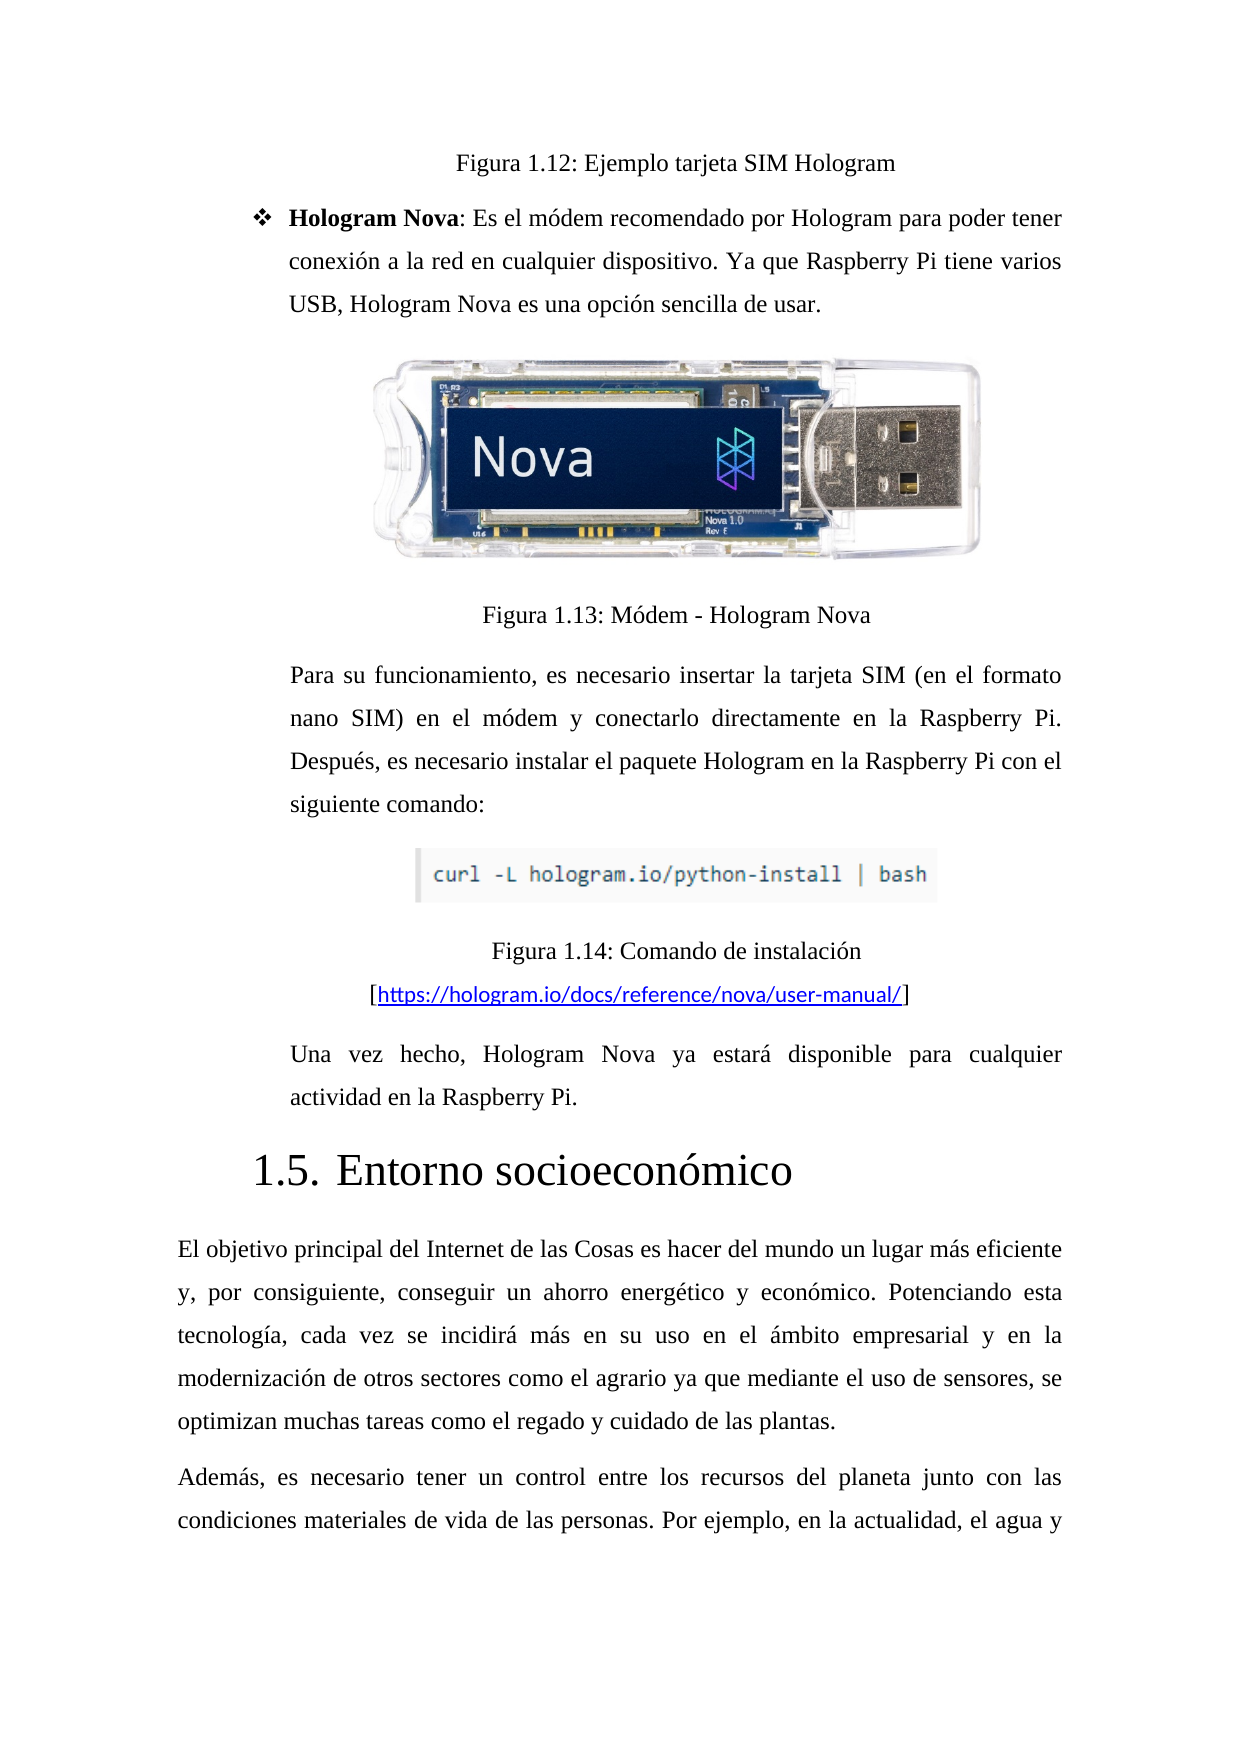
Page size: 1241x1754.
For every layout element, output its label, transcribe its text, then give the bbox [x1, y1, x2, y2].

list Entorno socioeconómico [252, 1142, 1063, 1195]
text Figura 1.13: Módem - Hologram Nova [216, 600, 1063, 629]
text Figura 1.14: Comando de instalación [https://hologram.io/docs/reference/nova/user-manual/] [216, 936, 1063, 1008]
text Para su funcionamiento, es necesario insertar la tarjeta SIM (en el formato nano SIM) en el módem y conectarlo directamente en la Raspberry Pi. Después, es necesario instalar el paquete Hologram en la Raspberry Pi con el siguiente comando: [290, 660, 1063, 818]
picture [367, 349, 985, 570]
text Figura 1.12: Ejemplo tarjeta SIM Hologram [215, 148, 1063, 176]
list Hologram Nova: Es el módem recomendado por Hologram para poder tener conexión a la red en cualquier dispositivo. Ya que Raspberry Pi tiene varios USB, Hologram Nova es una opción sencilla de usar. [251, 203, 1063, 318]
text Una vez hecho, Hologram Nova ya estará disponible para cualquier actividad en la Raspberry Pi. [290, 1039, 1063, 1111]
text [177, 1462, 1063, 1534]
picture [415, 848, 938, 906]
text El objetivo principal del Internet de las Cosas es hacer del mundo un lugar más eficiente y, por consiguiente, conseguir un ahorro energético y económico. Potenciando esta tecnología, cada vez se incidirá más en su uso en el ámbito empresarial y en la modernización de otros sectores como el agrario ya que mediante el uso de sensores, se optimizan muchas tareas como el regado y cuidado de las plantas. [177, 1234, 1063, 1435]
